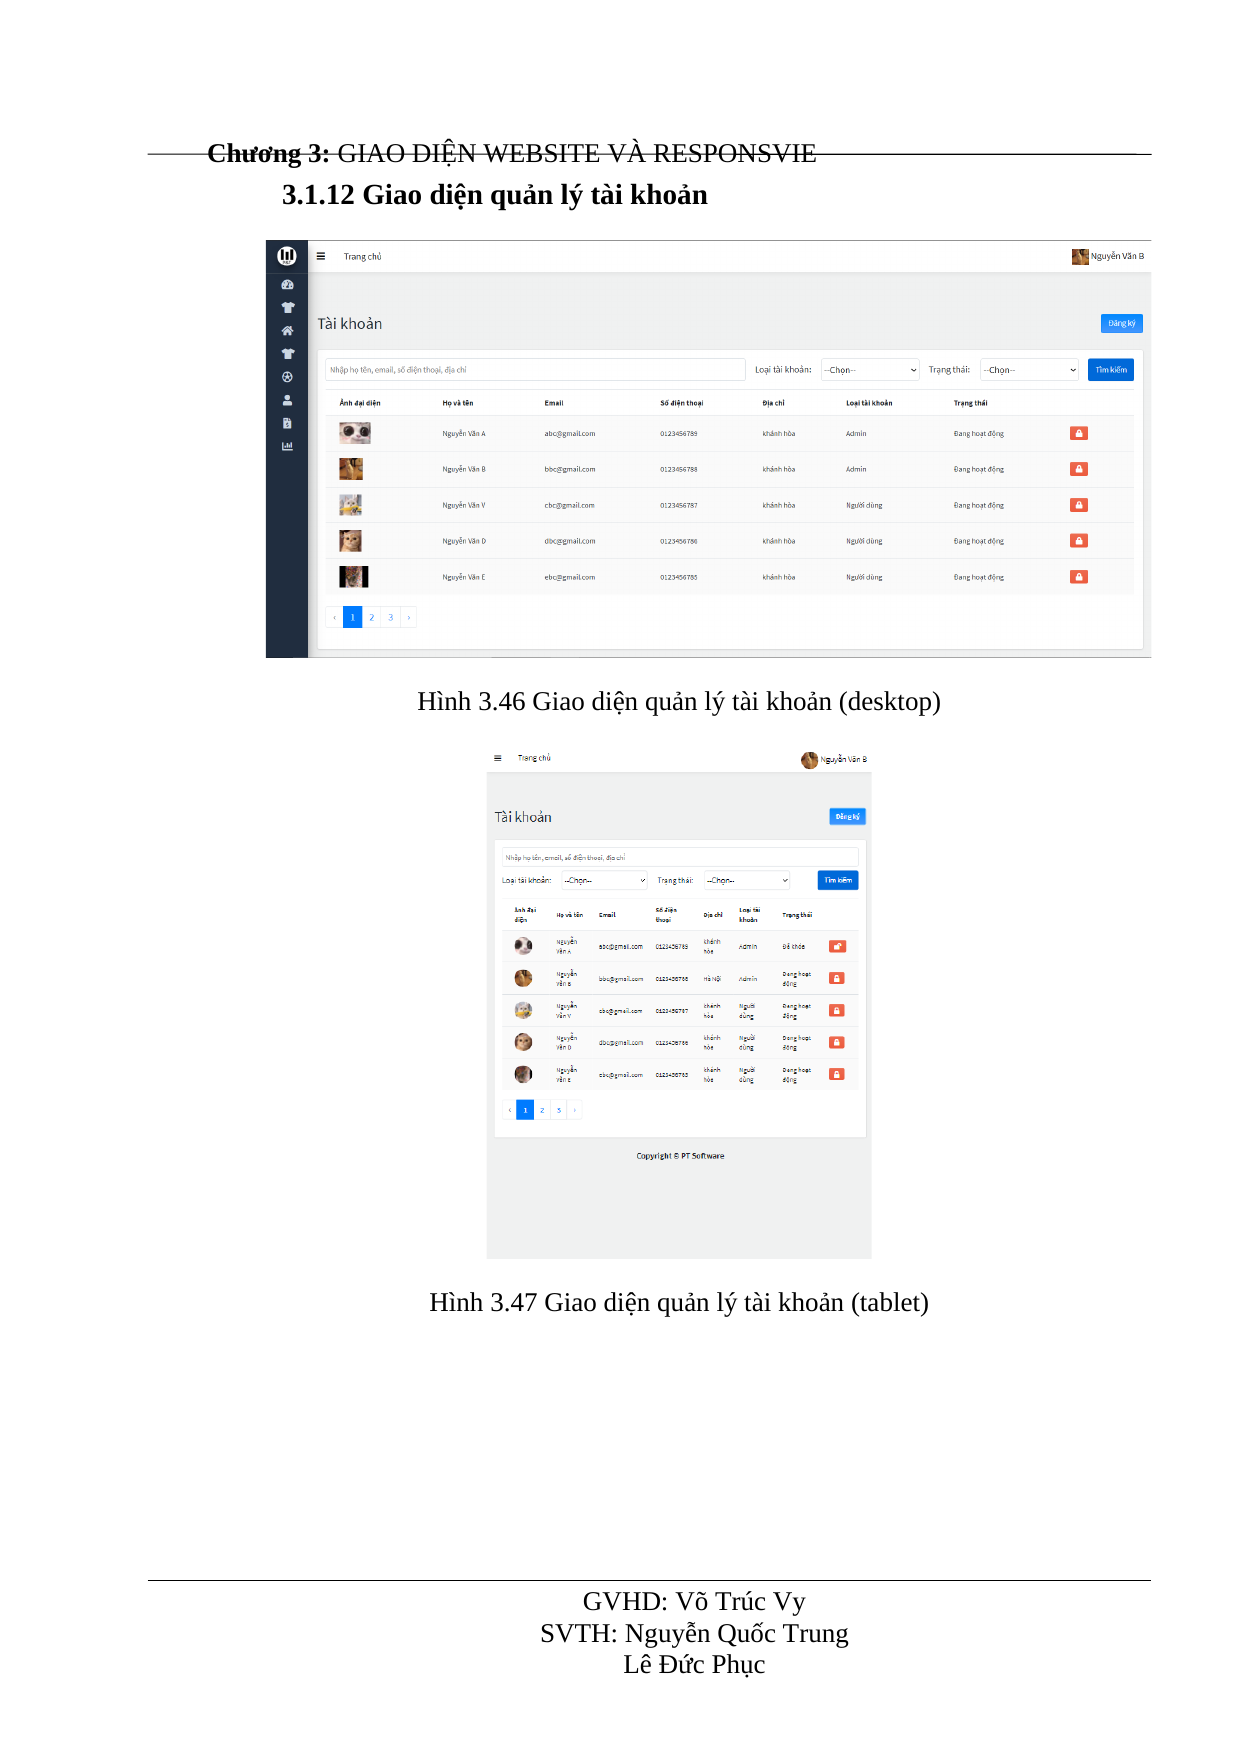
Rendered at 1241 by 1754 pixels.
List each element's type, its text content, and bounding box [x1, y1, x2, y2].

subtitle Giao diện quản lý tài khoản [282, 177, 1092, 211]
picture [265, 240, 1152, 658]
picture [486, 744, 872, 1259]
